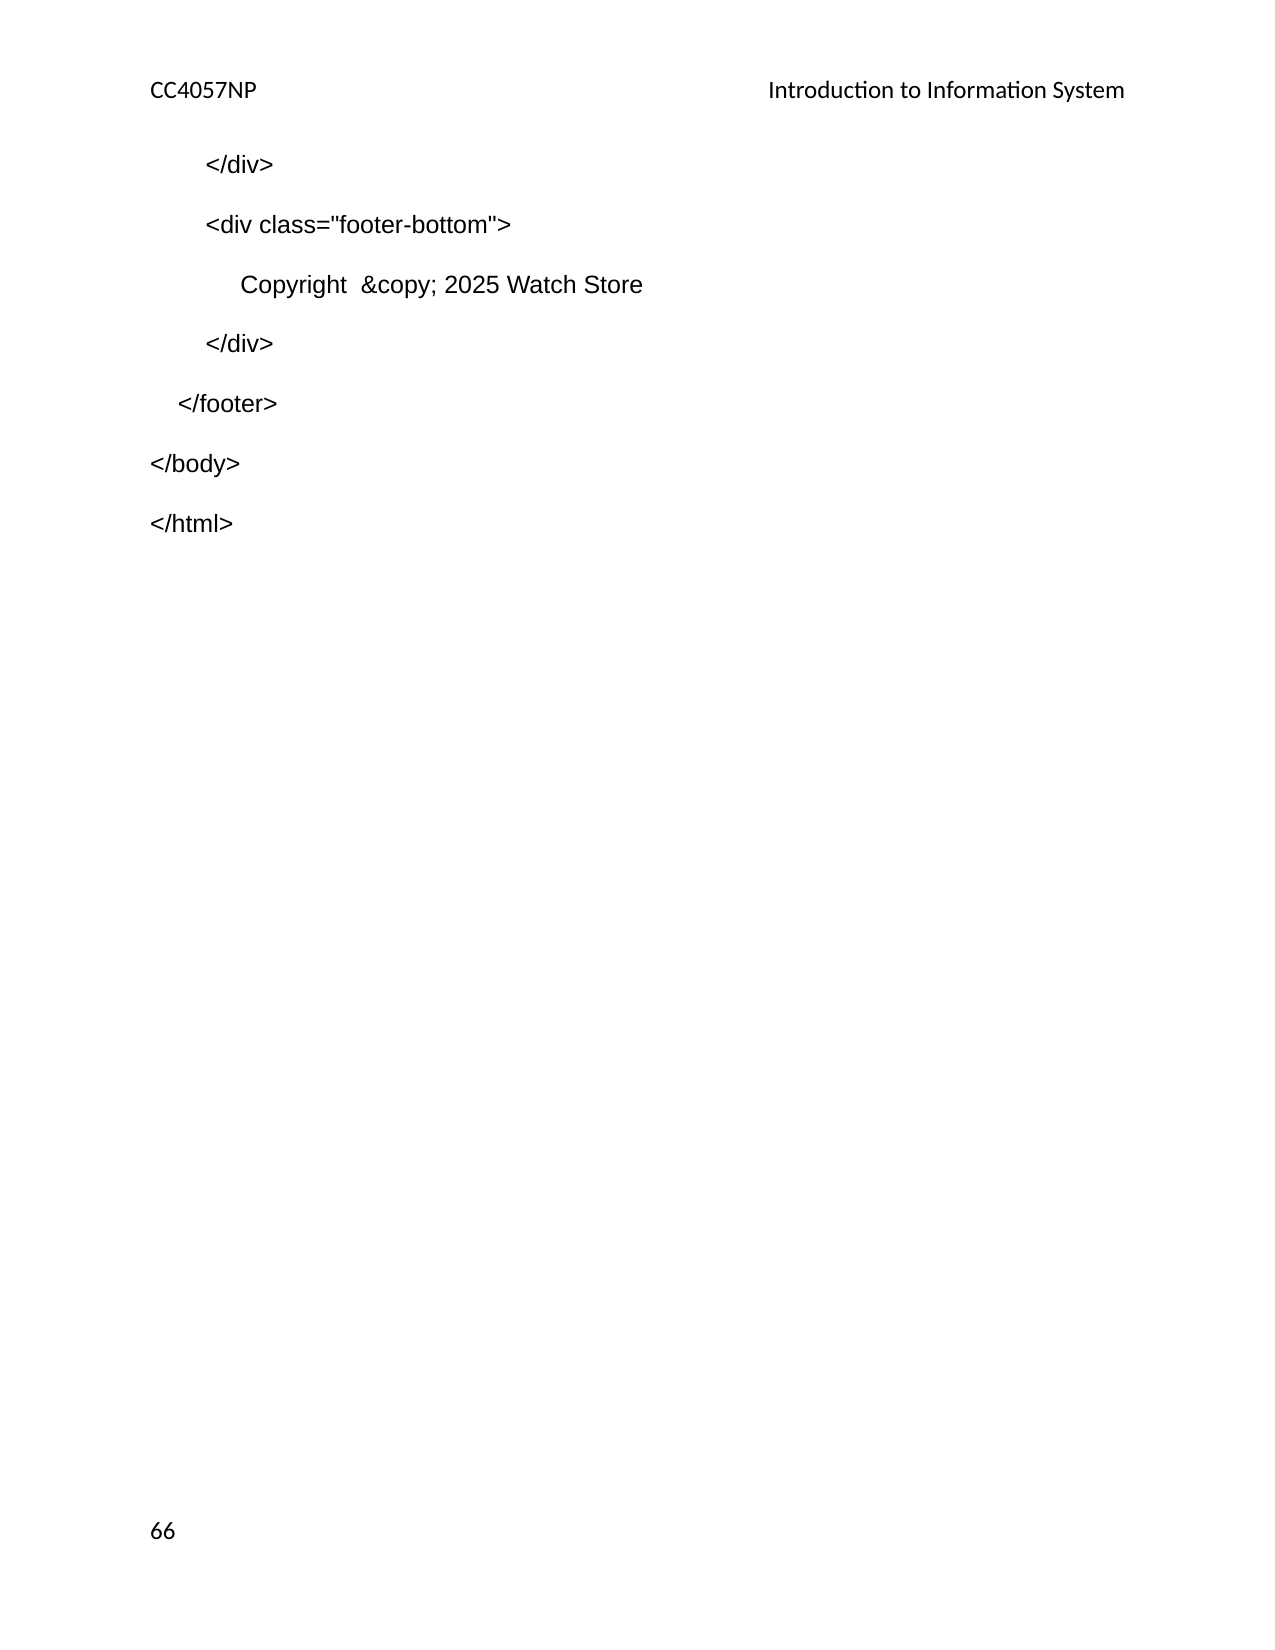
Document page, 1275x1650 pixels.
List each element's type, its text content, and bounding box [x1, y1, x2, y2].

text </div> [150, 329, 1125, 358]
text Copyright &copy; 2025 Watch Store [150, 269, 1125, 298]
text </html> [150, 509, 1125, 537]
text </body> [150, 449, 1125, 478]
text <div class="footer-bottom"> [150, 210, 1125, 238]
text </div> [150, 150, 1125, 179]
text </footer> [150, 389, 1125, 418]
